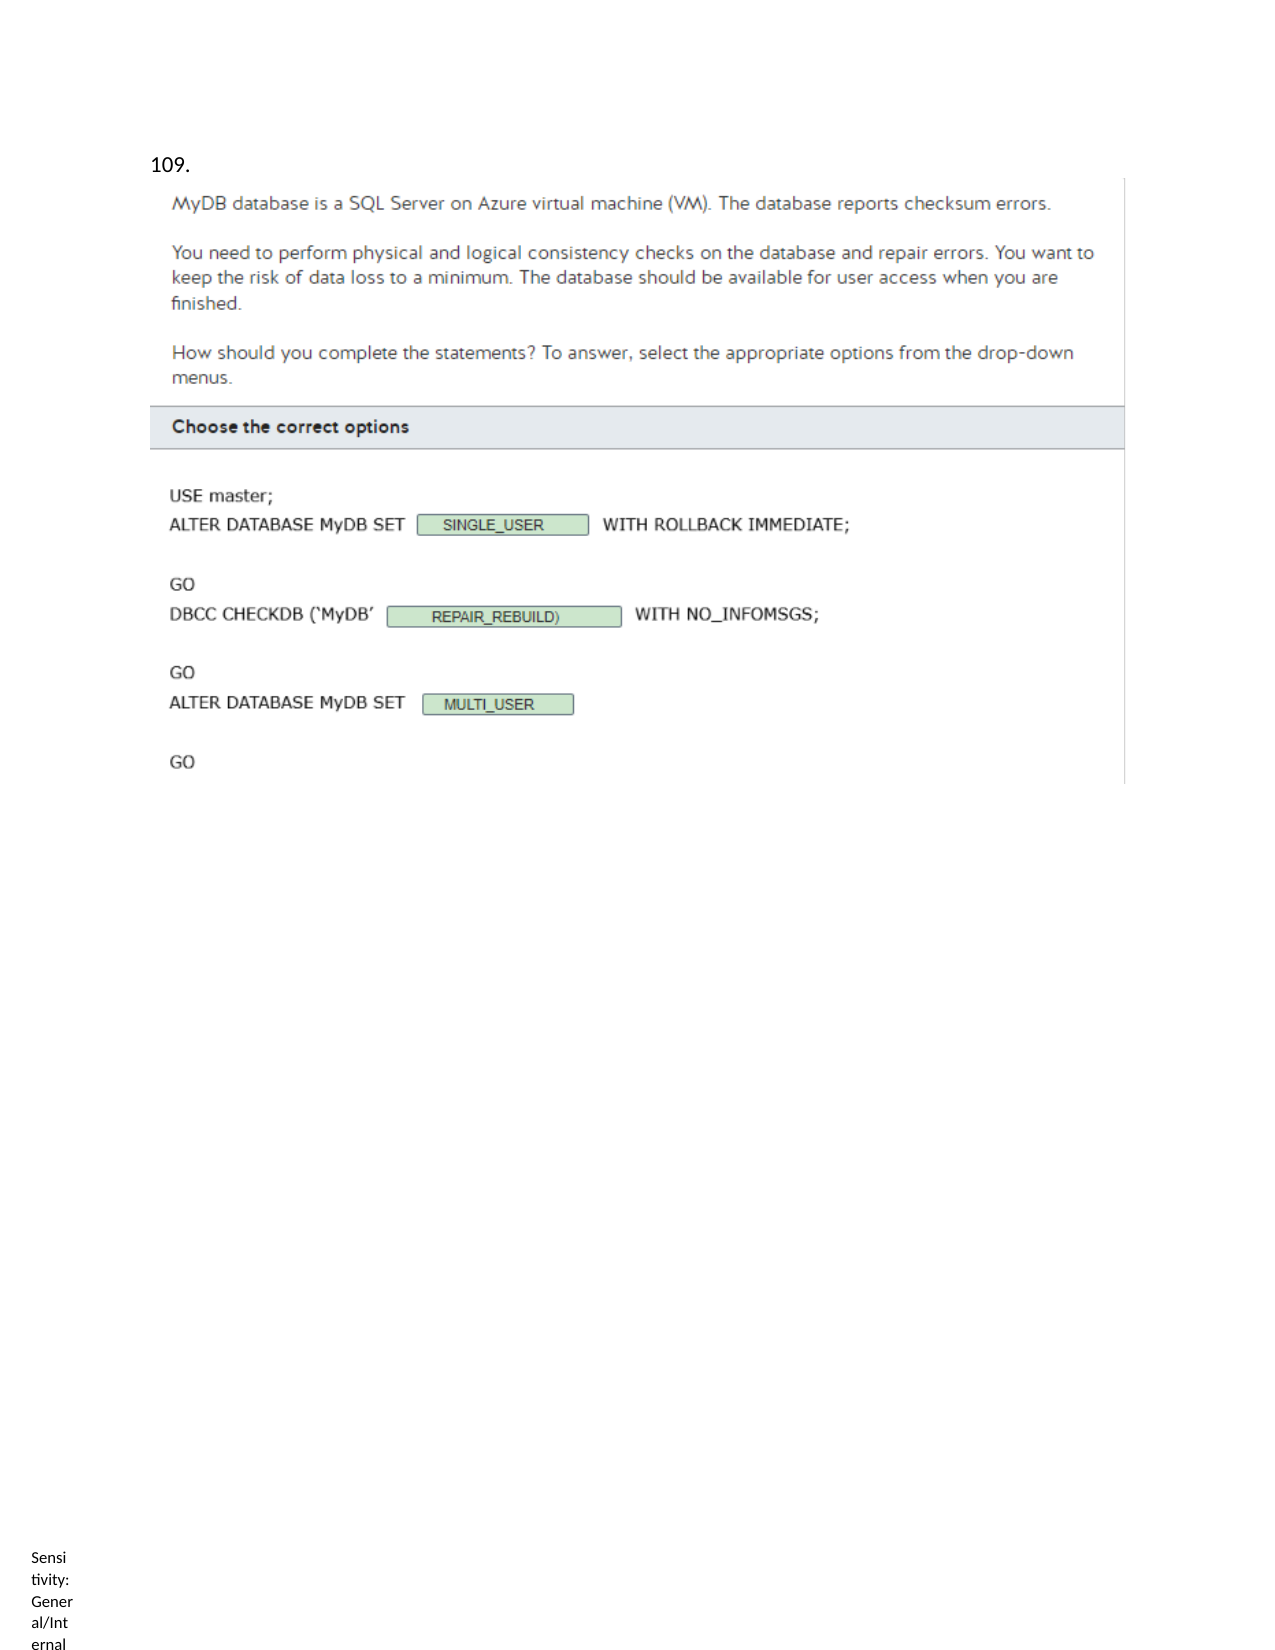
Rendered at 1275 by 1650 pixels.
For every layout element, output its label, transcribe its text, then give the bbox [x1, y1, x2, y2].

text 109. [150, 150, 1125, 178]
picture [150, 178, 1125, 784]
